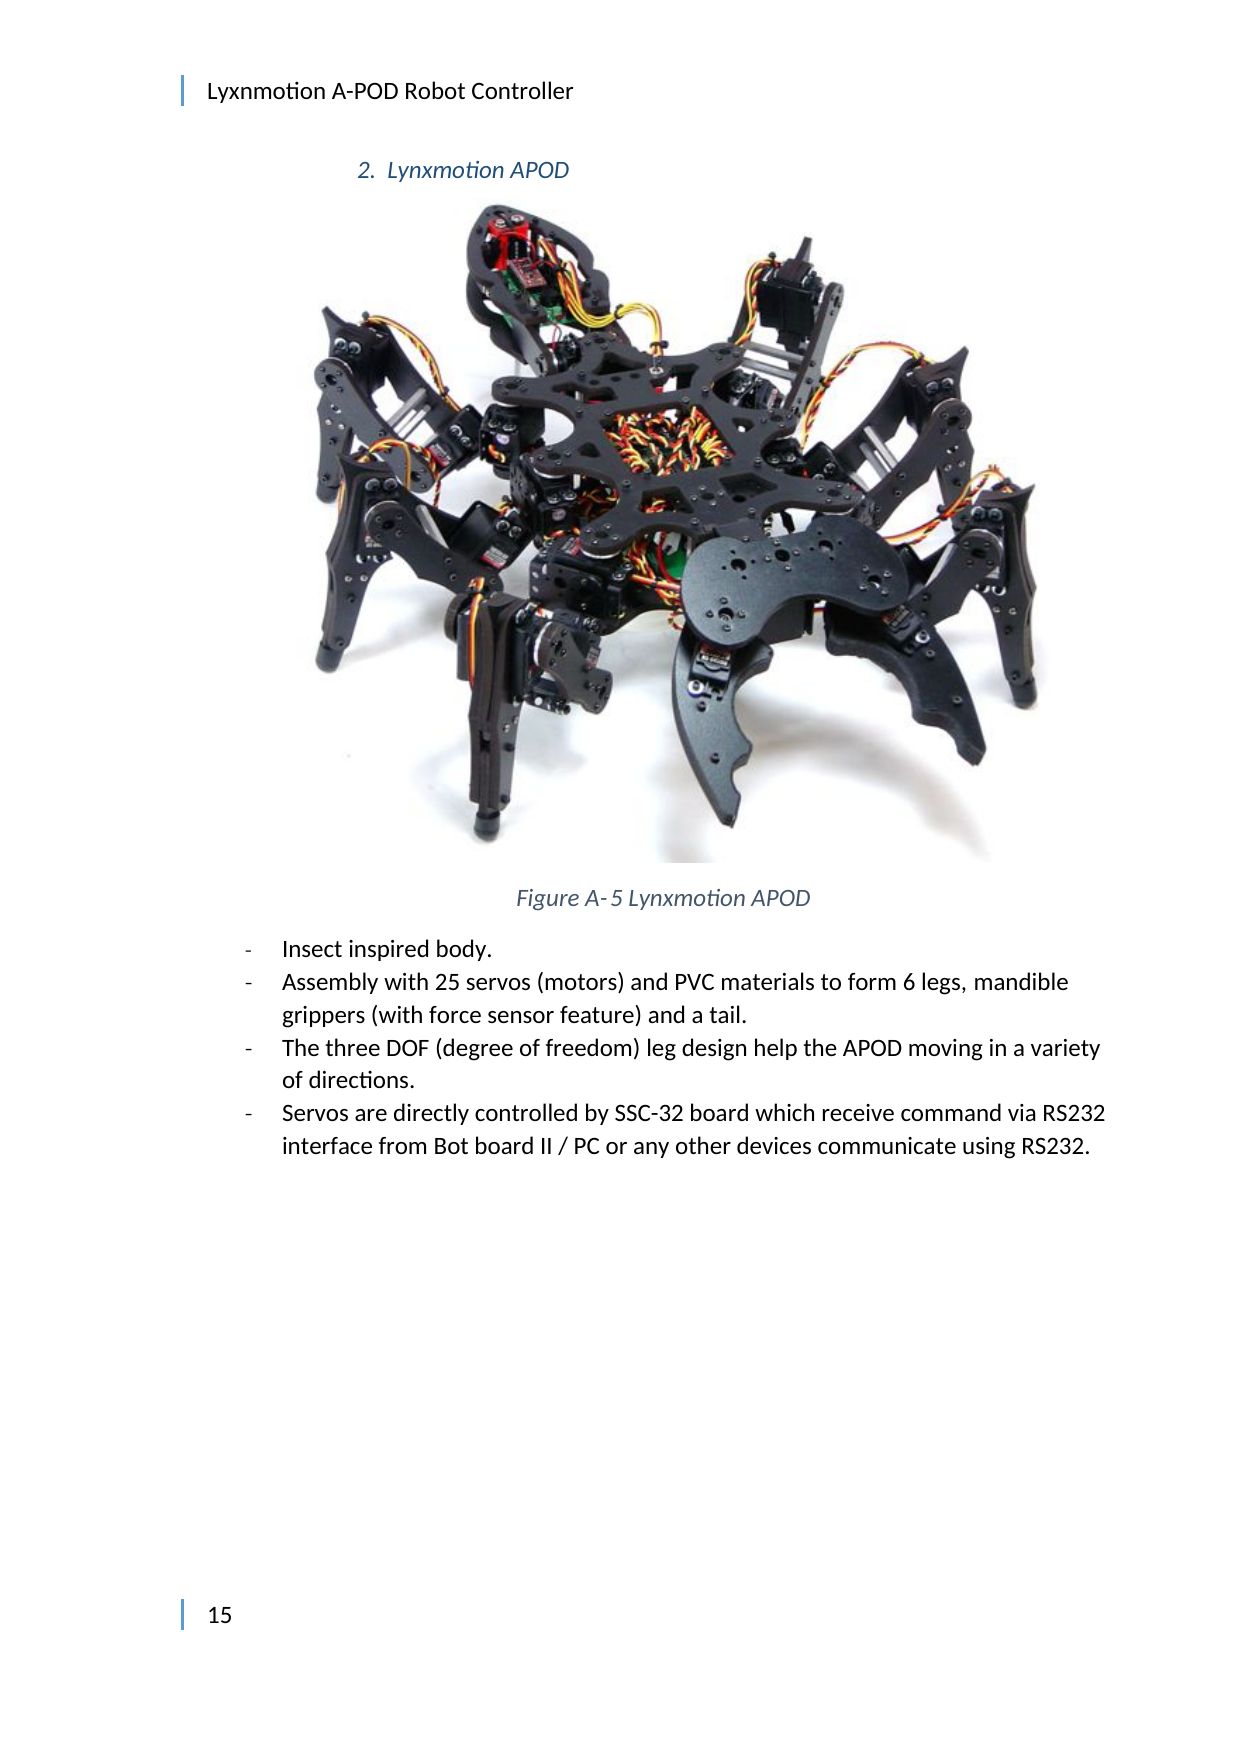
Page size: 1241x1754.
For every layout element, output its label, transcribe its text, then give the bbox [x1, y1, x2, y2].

list Insect inspired body. [244, 933, 1122, 963]
text Figure A-5 Lynxmotion APOD [207, 882, 1122, 912]
picture [206, 187, 1107, 863]
subtitle Lynxmotion APOD [357, 155, 1122, 185]
list The three DOF (degree of freedom) leg design help the APOD moving in a variety of directions. [244, 1032, 1122, 1095]
list Servos are directly controlled by SSC-32 board which receive command via RS232 interface from Bot board II / PC or any other devices communicate using RS232. [244, 1098, 1122, 1161]
list Assembly with 25 servos (motors) and PVC materials to form 6 legs, mandible grippers (with force sensor feature) and a tail. [244, 966, 1122, 1029]
